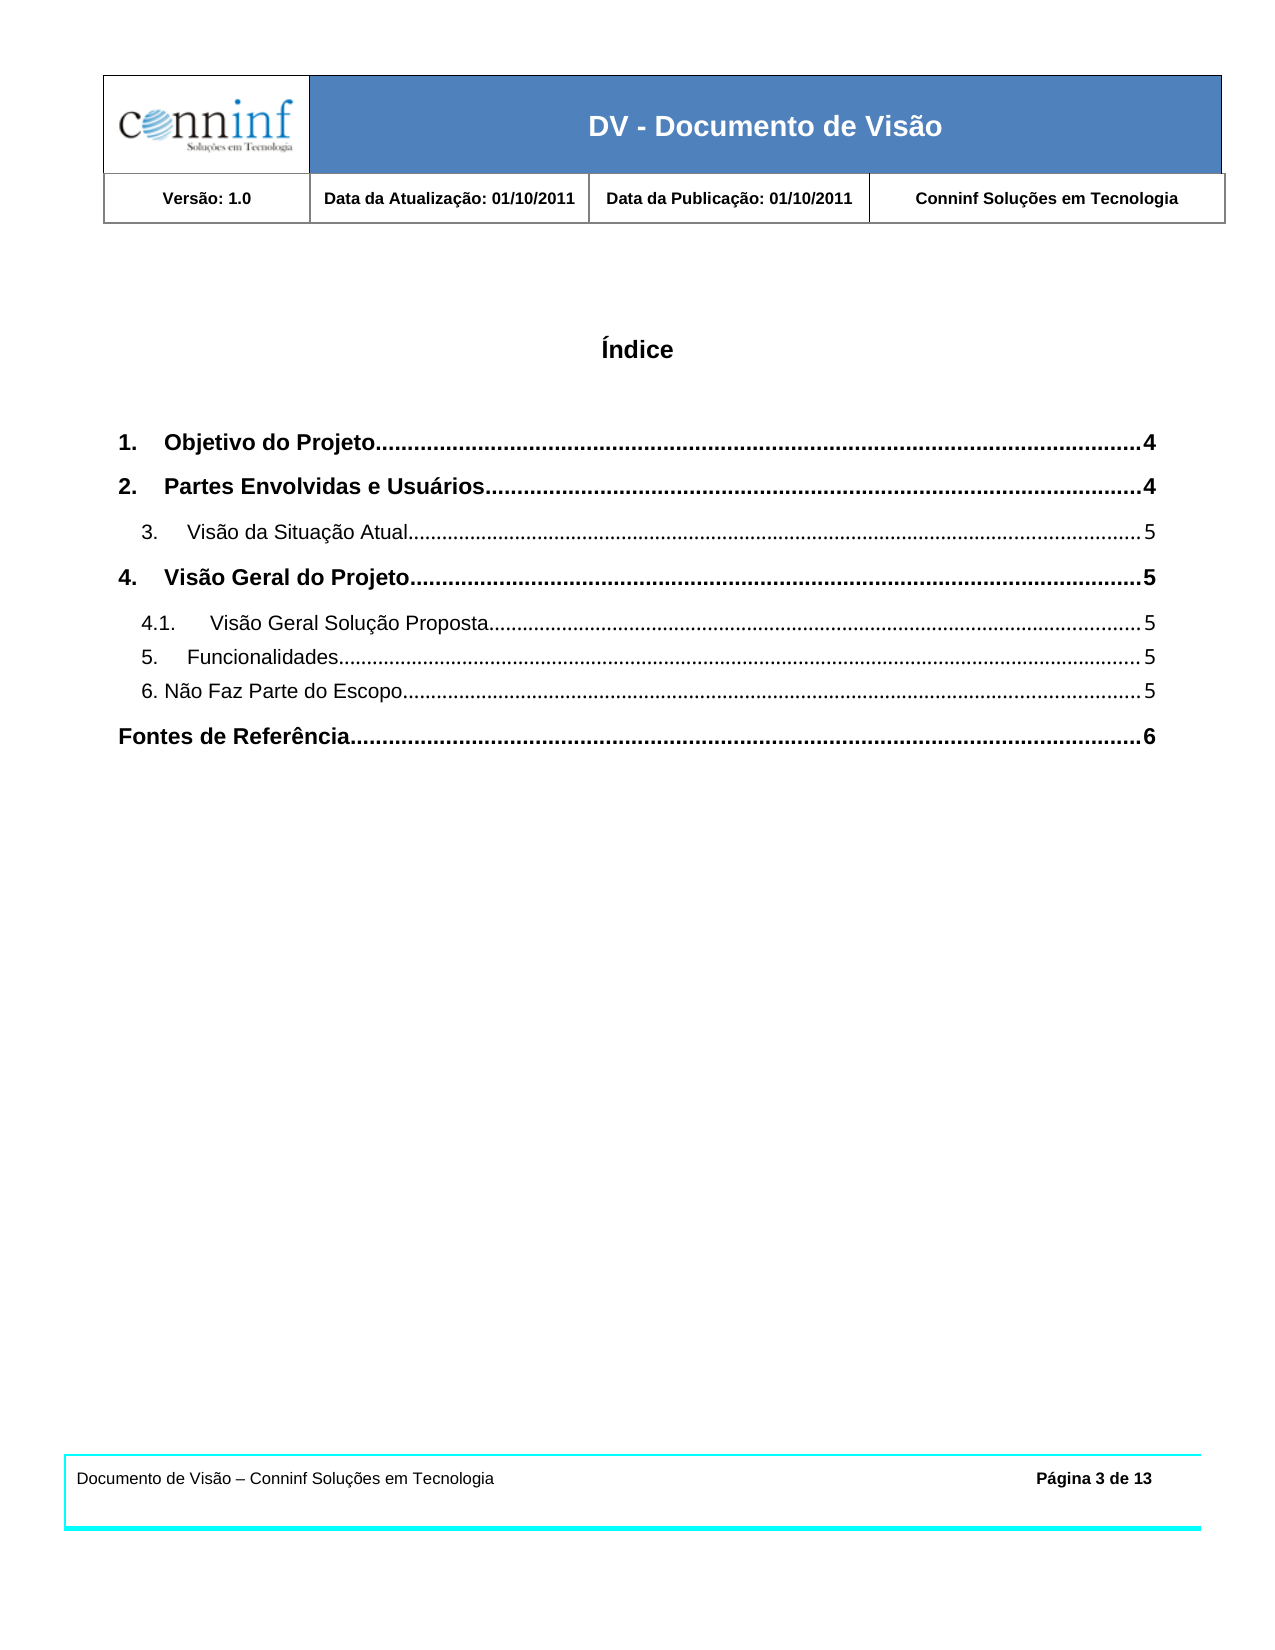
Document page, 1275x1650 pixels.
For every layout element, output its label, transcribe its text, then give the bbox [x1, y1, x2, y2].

text 5. Funcionalidades 5 [141, 642, 1157, 671]
text 1. Objetivo do Projeto 4 [118, 429, 1157, 455]
text Fontes de Referência 6 [118, 723, 1157, 749]
text Índice [118, 335, 1157, 363]
text 4. Visão Geral do Projeto 5 [118, 564, 1157, 590]
text 3. Visão da Situação Atual 5 [141, 517, 1157, 546]
text 4.1. Visão Geral Solução Proposta 5 [141, 608, 1157, 637]
picture [117, 88, 297, 163]
text 2. Partes Envolvidas e Usuários 4 [118, 473, 1157, 499]
text 6. Não Faz Parte do Escopo 5 [141, 676, 1157, 705]
